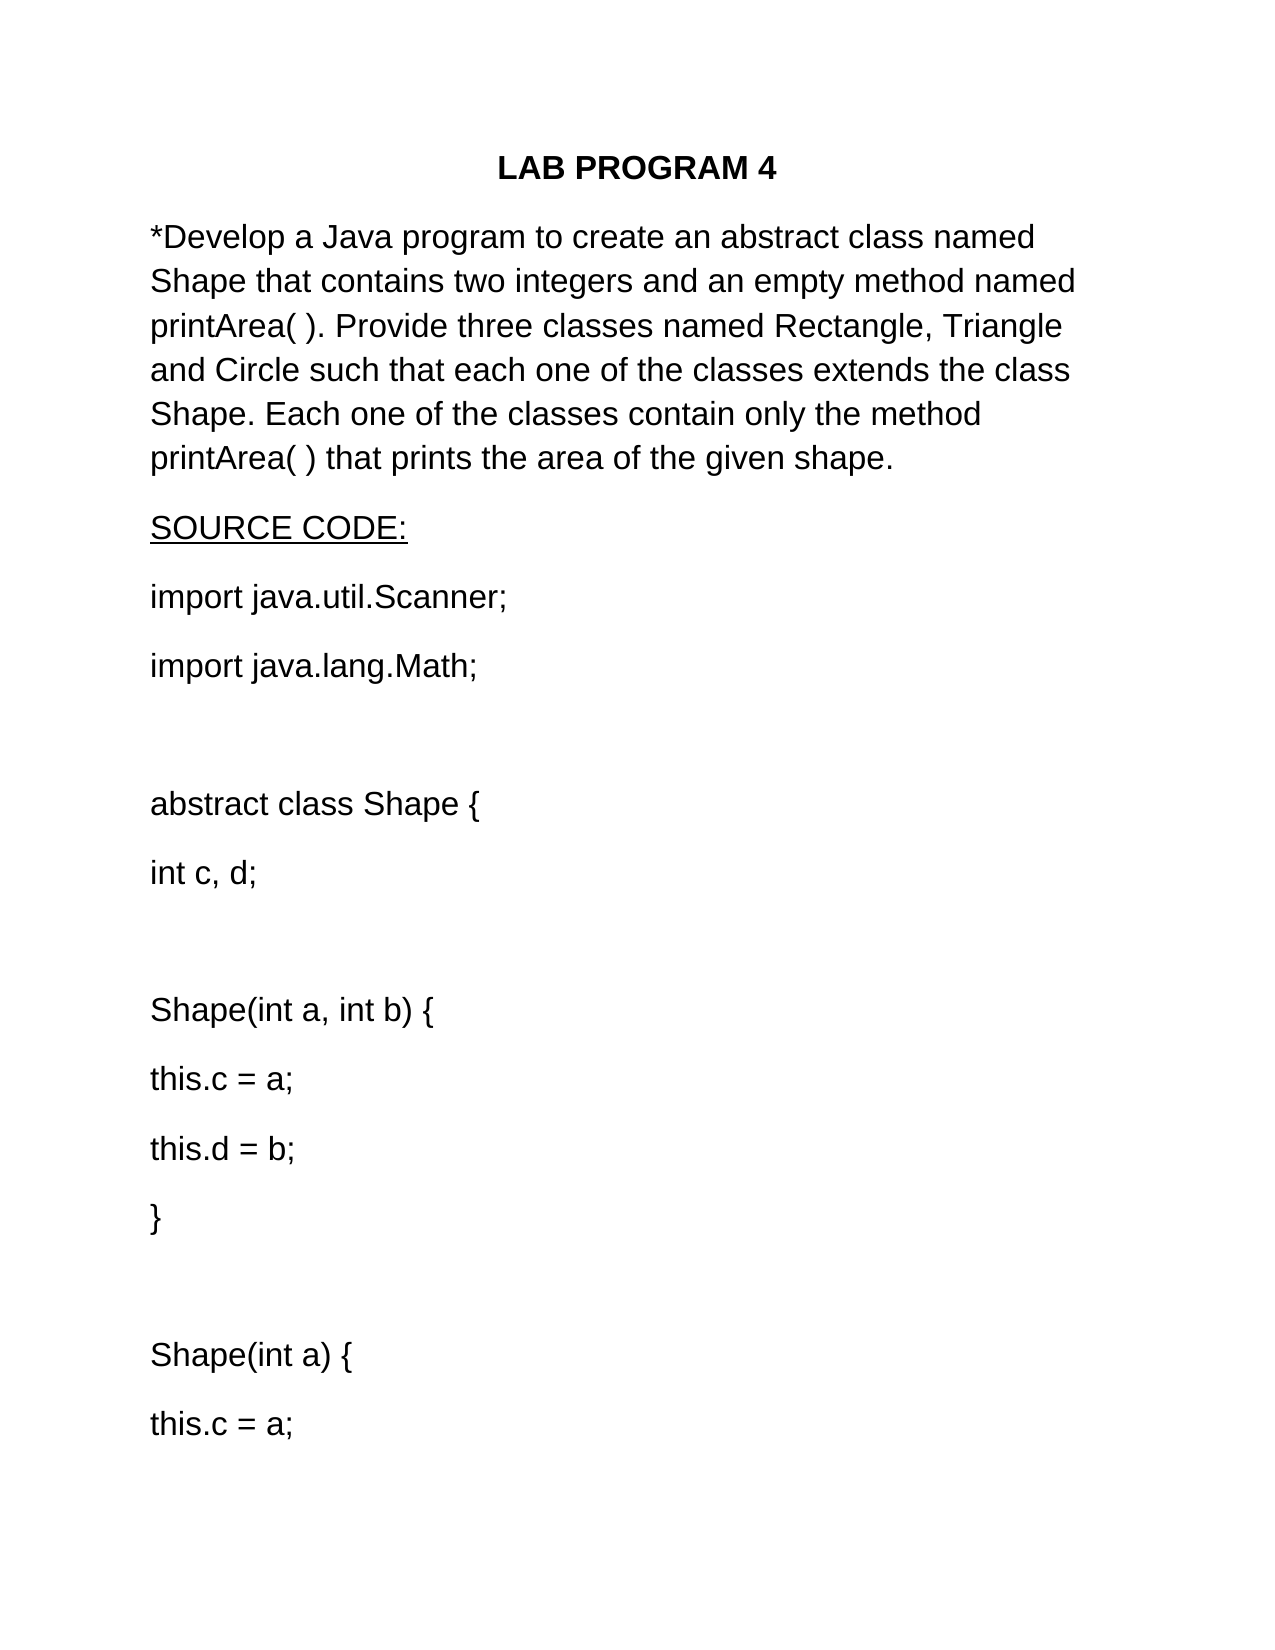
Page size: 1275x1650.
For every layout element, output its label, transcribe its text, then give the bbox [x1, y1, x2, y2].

text } [150, 1198, 1139, 1236]
text SOURCE CODE: [150, 508, 1139, 547]
text import java.util.Scanner; import java.lang.Math; [150, 577, 510, 684]
text *Develop a Java program to create an abstract class named Shape that contains two integers and an empty method named printArea( ). Provide three classes named Rectangle, Triangle and Circle such that each one of the classes extends the class Shape. Each one of the classes contain only the method printArea( ) that prints the area of the given shape. [150, 217, 1079, 477]
subtitle LAB PROGRAM 4 [179, 148, 1094, 187]
text Shape(int a, int b) { this.c = a; [150, 990, 434, 1097]
text Shape(int a) { this.c = a; [150, 1335, 352, 1442]
text abstract class Shape { int c, d; [150, 784, 482, 891]
text this.d = b; [150, 1129, 1139, 1167]
